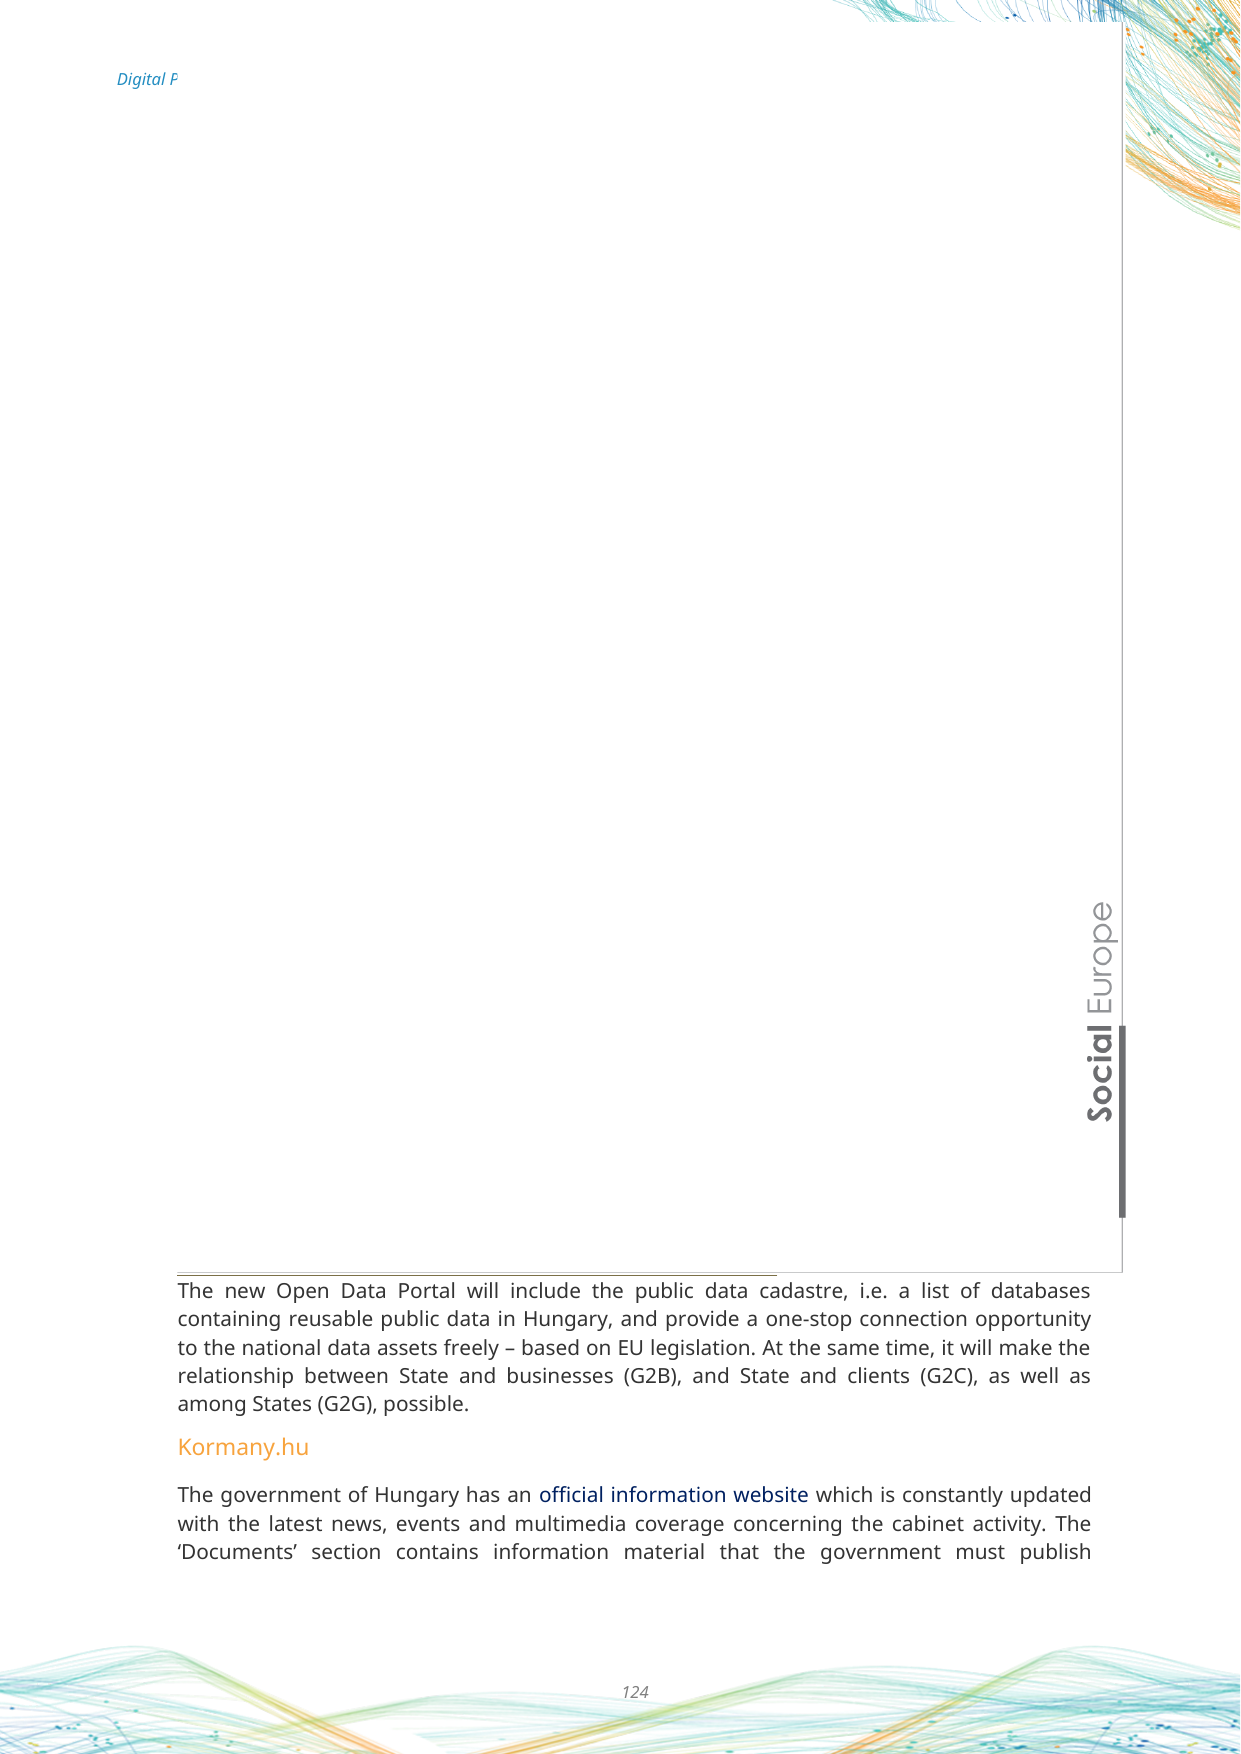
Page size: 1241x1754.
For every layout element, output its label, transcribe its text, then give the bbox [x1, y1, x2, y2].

picture [177, 0, 1241, 1273]
subtitle Kormany.hu [177, 1431, 1092, 1462]
text The government of Hungary has an official information website which is constantly updated with the latest news, events and multimedia coverage concerning the cabinet activity. The ‘Documents’ section contains information material that the government must publish according to the law and various other publications of interest to citizens. The portal was renewed in 2020. [177, 1481, 1092, 1566]
picture [0, 1621, 1241, 1754]
text The new Open Data Portal will include the public data cadastre, i.e. a list of databases containing reusable public data in Hungary, and provide a one-stop connection opportunity to the national data assets freely – based on EU legislation. At the same time, it will make the relationship between State and businesses (G2B), and State and clients (G2C), as well as among States (G2G), possible. [177, 1276, 1092, 1418]
